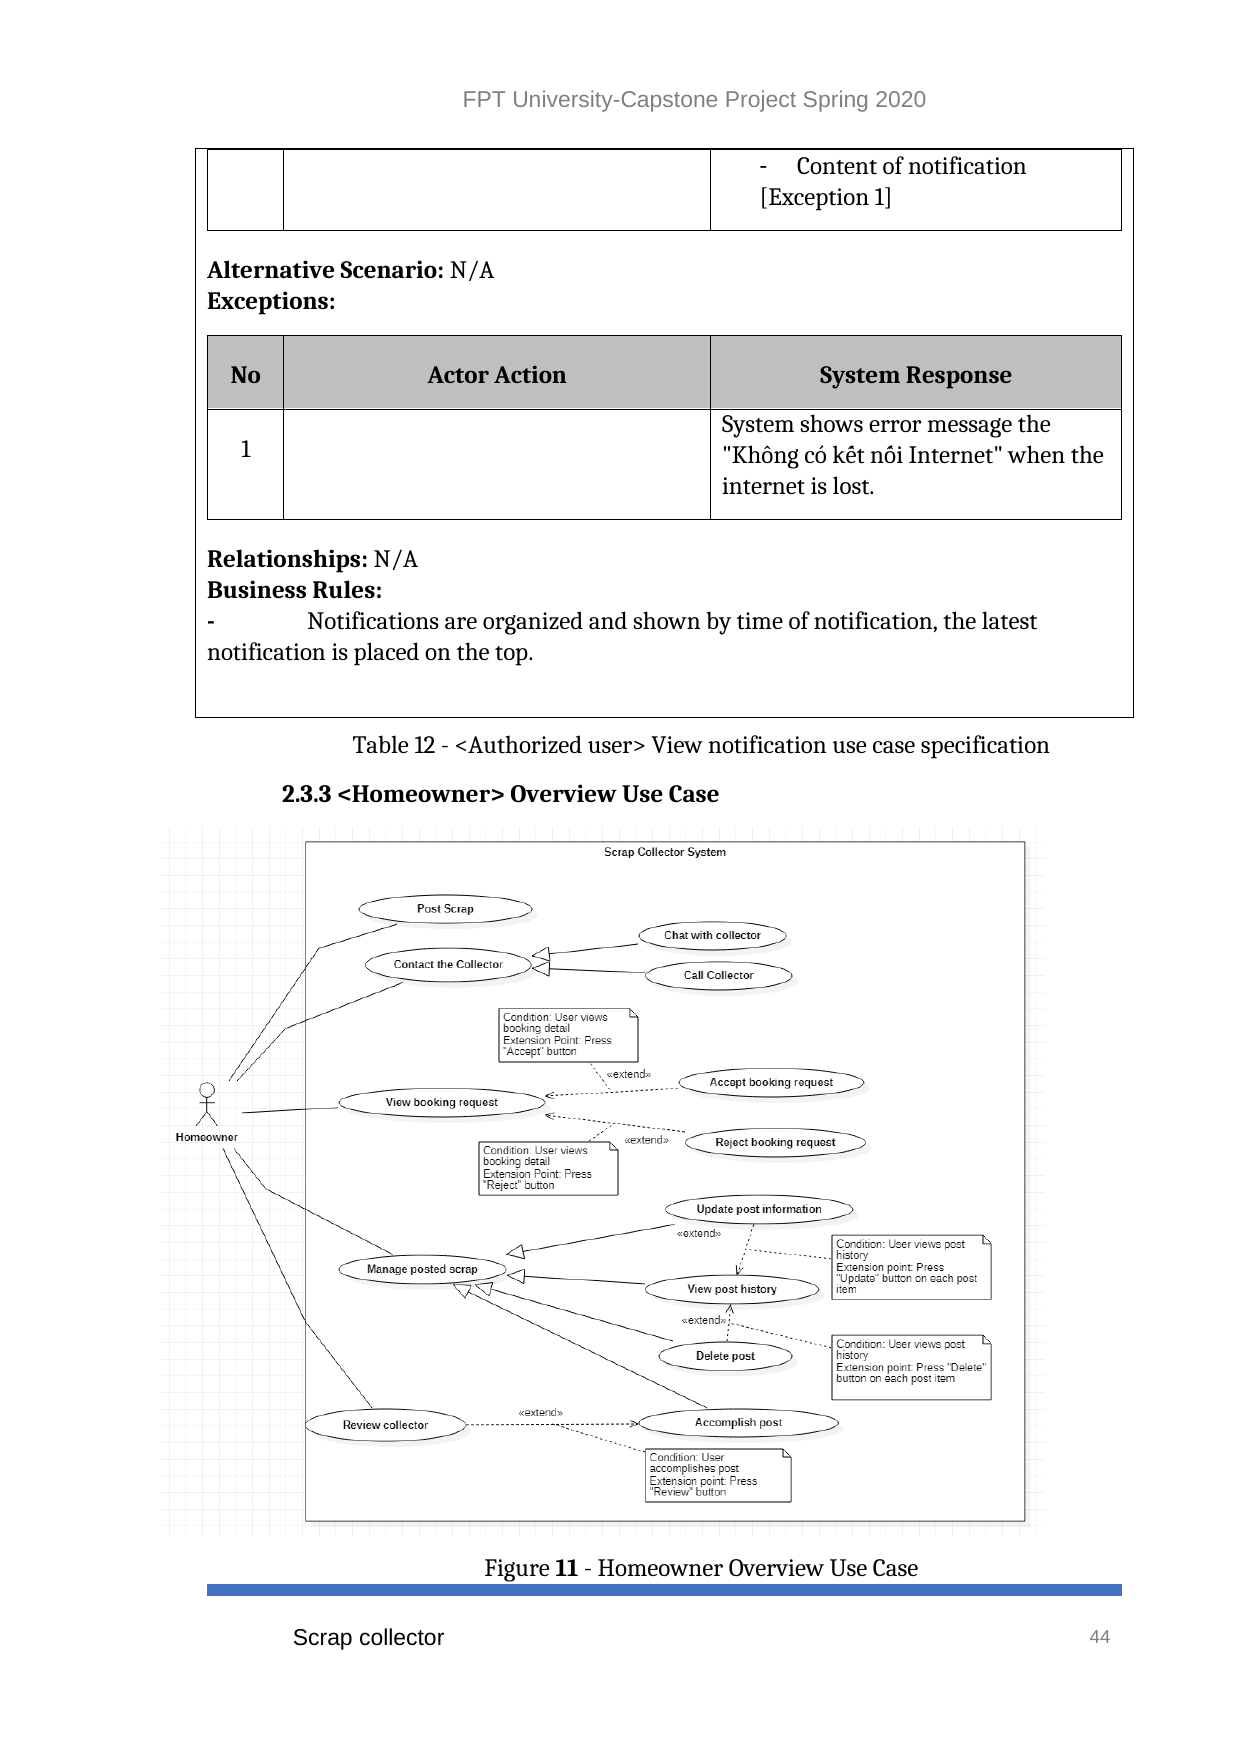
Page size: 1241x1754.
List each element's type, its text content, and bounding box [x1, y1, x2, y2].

subtitle 2.3.3 <Homeowner> Overview Use Case [282, 780, 1122, 809]
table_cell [196, 149, 1133, 717]
text Figure 11 - Homeowner Overview Use Case [207, 1554, 1122, 1583]
picture [161, 827, 1046, 1536]
